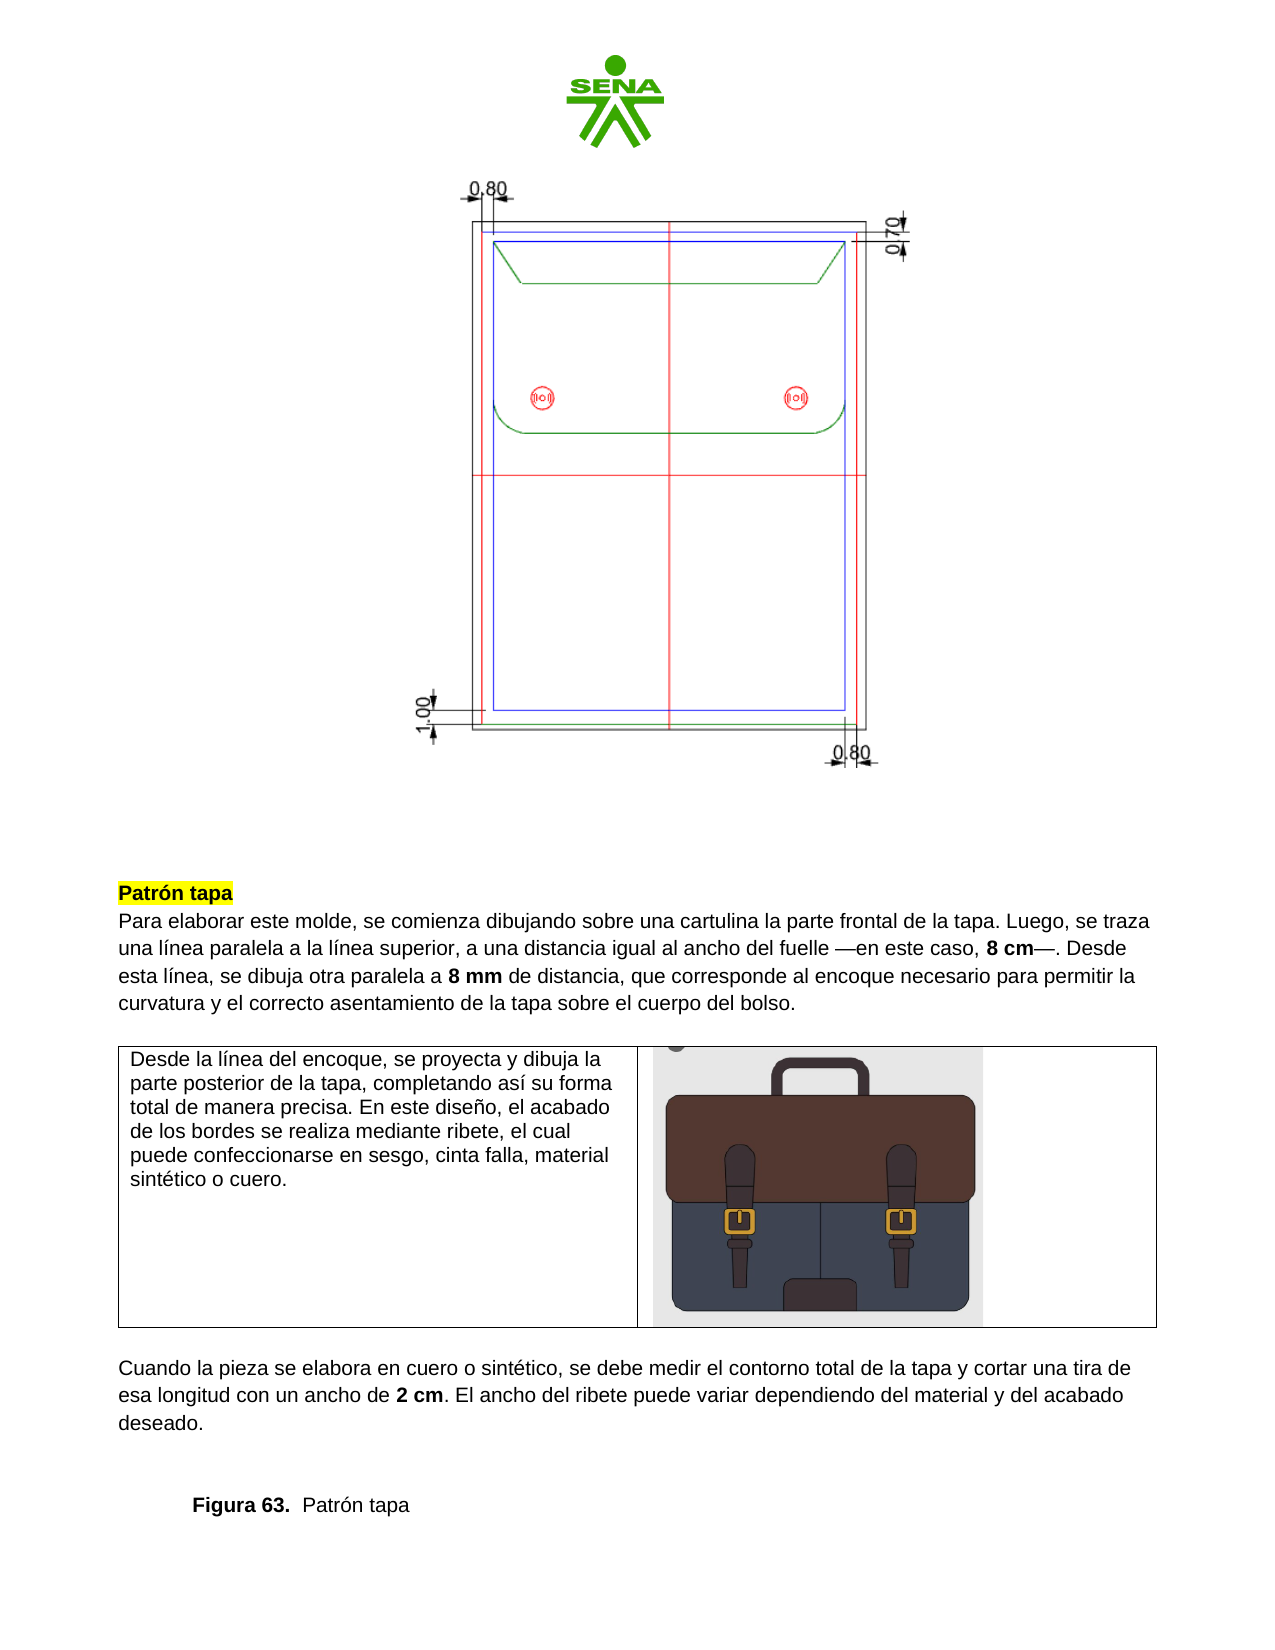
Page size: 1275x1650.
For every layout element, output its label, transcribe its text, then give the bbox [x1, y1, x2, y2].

picture [401, 177, 948, 768]
table_header [984, 1047, 1156, 1327]
table_header [638, 1047, 648, 1327]
picture [566, 55, 664, 148]
text Cuando la pieza se elabora en cuero o sintético, se debe medir el contorno total de la tapa y cortar una tira de esa longitud con un ancho de 2 cm. El ancho del ribete puede variar dependiendo del material y del acabado deseado. [118, 1356, 1157, 1434]
picture [648, 1047, 984, 1327]
table_header Desde la línea del encoque, se proyecta y dibuja la parte posterior de la tapa, completando así su forma total de manera precisa. En este diseño, el acabado de los bordes se realiza mediante ribete, el cual puede confeccionarse en sesgo, cinta falla, material sintético o cuero. [119, 1047, 637, 1327]
text Patrón tapa Para elaborar este molde, se comienza dibujando sobre una cartulina la parte frontal de la tapa. Luego, se traza una línea paralela a la línea superior, a una distancia igual al ancho del fuelle —en este caso, 8 cm—. Desde esta línea, se dibuja otra paralela a 8 mm de distancia, que corresponde al encoque necesario para permitir la curvatura y el correcto asentamiento de la tapa sobre el cuerpo del bolso. [118, 881, 1157, 1015]
list Figura 63. Patrón tapa [192, 1493, 1157, 1517]
